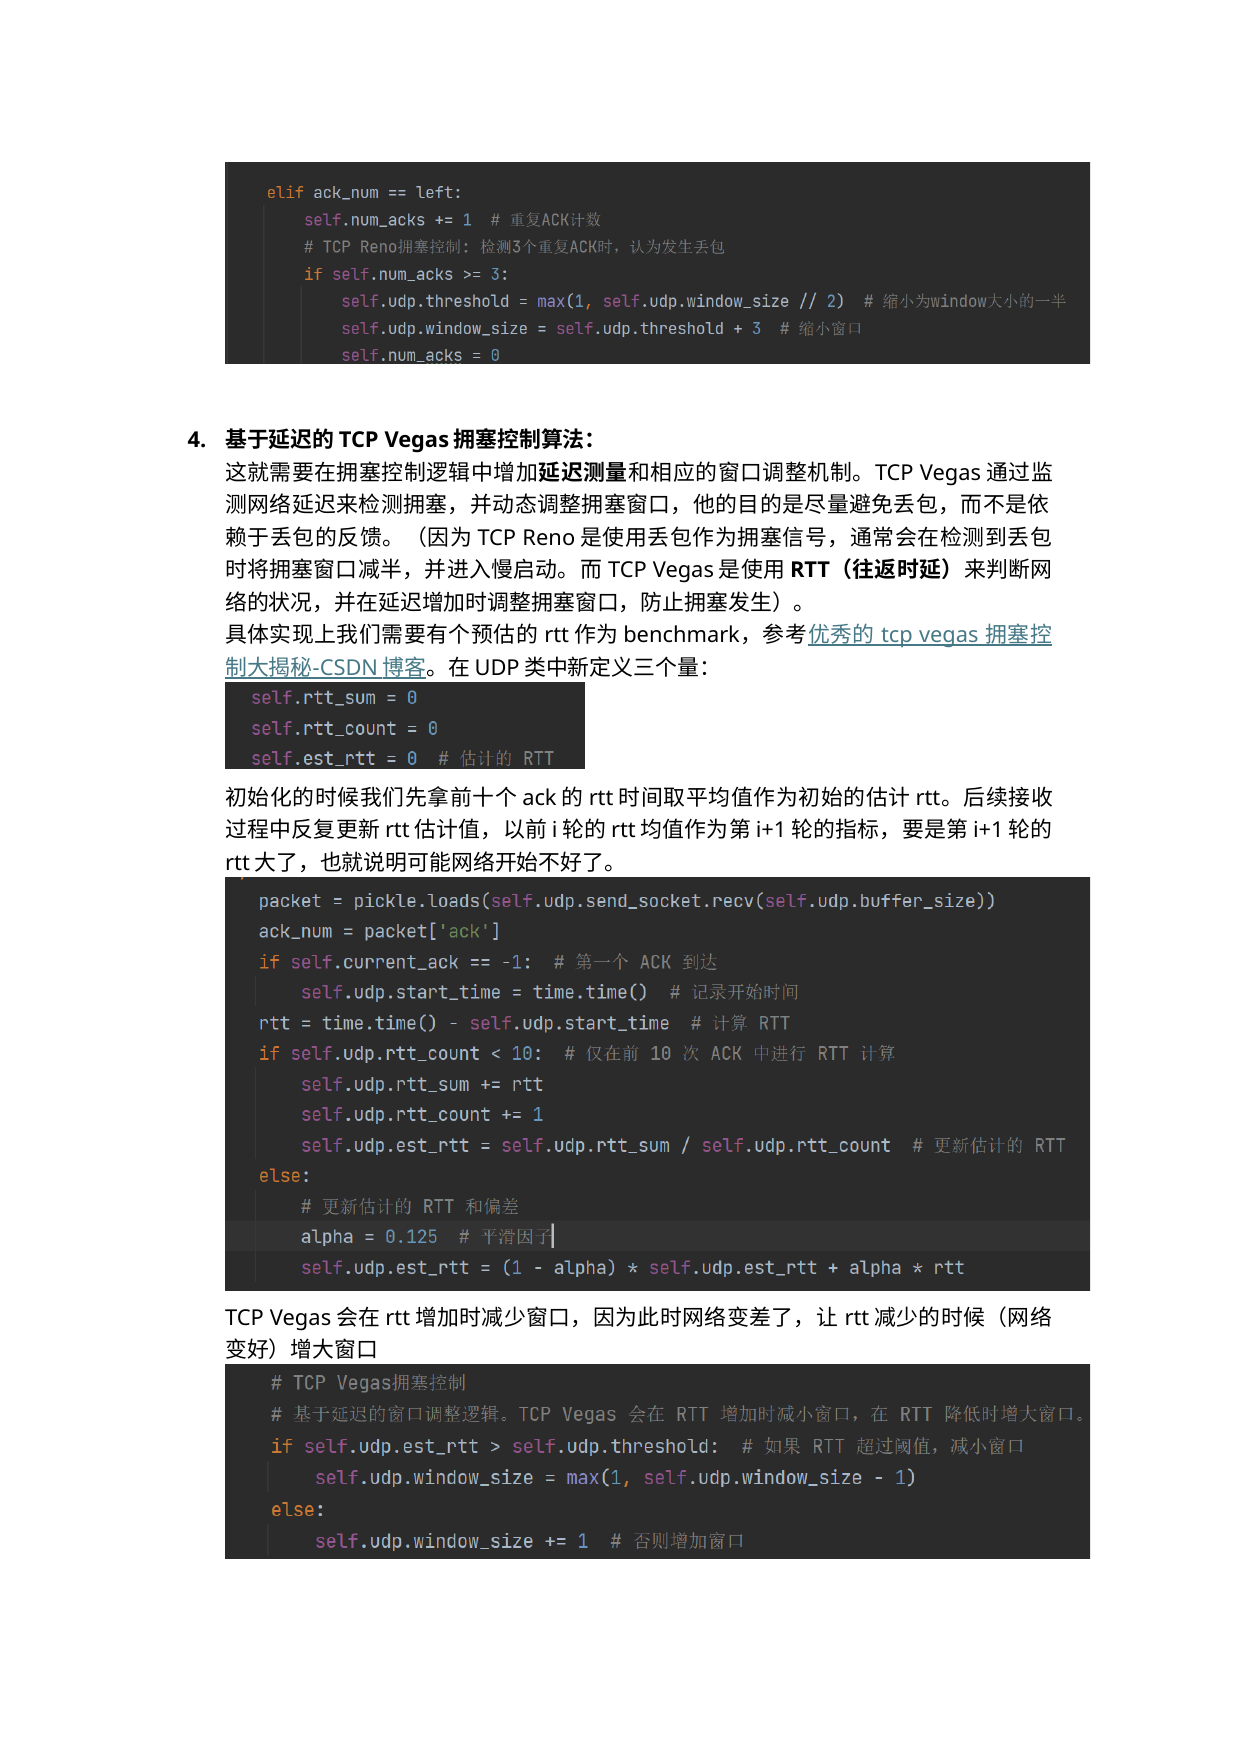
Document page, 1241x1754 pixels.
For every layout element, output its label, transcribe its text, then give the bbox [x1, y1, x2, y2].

picture [225, 682, 585, 769]
list 具体实现上我们需要有个预估的rtt作为benchmark，参考优秀的 tcp vegas 拥塞控制大揭秘-CSDN博客。在UDP类中新定义三个量： [225, 617, 1053, 682]
list 初始化的时候我们先拿前十个ack的rtt时间取平均值作为初始的估计rtt。后续接收过程中反复更新rtt估计值，以前i轮的rtt均值作为第i+1轮的指标，要是第i+1轮的rtt大了，也就说明可能网络开始不好了。 [225, 779, 1053, 877]
picture [225, 162, 1091, 364]
picture [225, 877, 1091, 1291]
list 基于延迟的TCP Vegas拥塞控制算法： [187, 422, 1053, 454]
picture [225, 1364, 1091, 1559]
list 这就需要在拥塞控制逻辑中增加延迟测量和相应的窗口调整机制。TCP Vegas通过监测网络延迟来检测拥塞，并动态调整拥塞窗口，他的目的是尽量避免丢包，而不是依赖于丢包的反馈。（因为TCP Reno是使用丢包作为拥塞信号，通常会在检测到丢包时将拥塞窗口减半，并进入慢启动。而TCP Vegas是使用RTT（往返时延）来判断网络的状况，并在延迟增加时调整拥塞窗口，防止拥塞发生）。 [225, 454, 1053, 617]
list TCP Vegas会在rtt增加时减少窗口，因为此时网络变差了，让rtt减少的时候（网络变好）增大窗口 [225, 1299, 1053, 1364]
